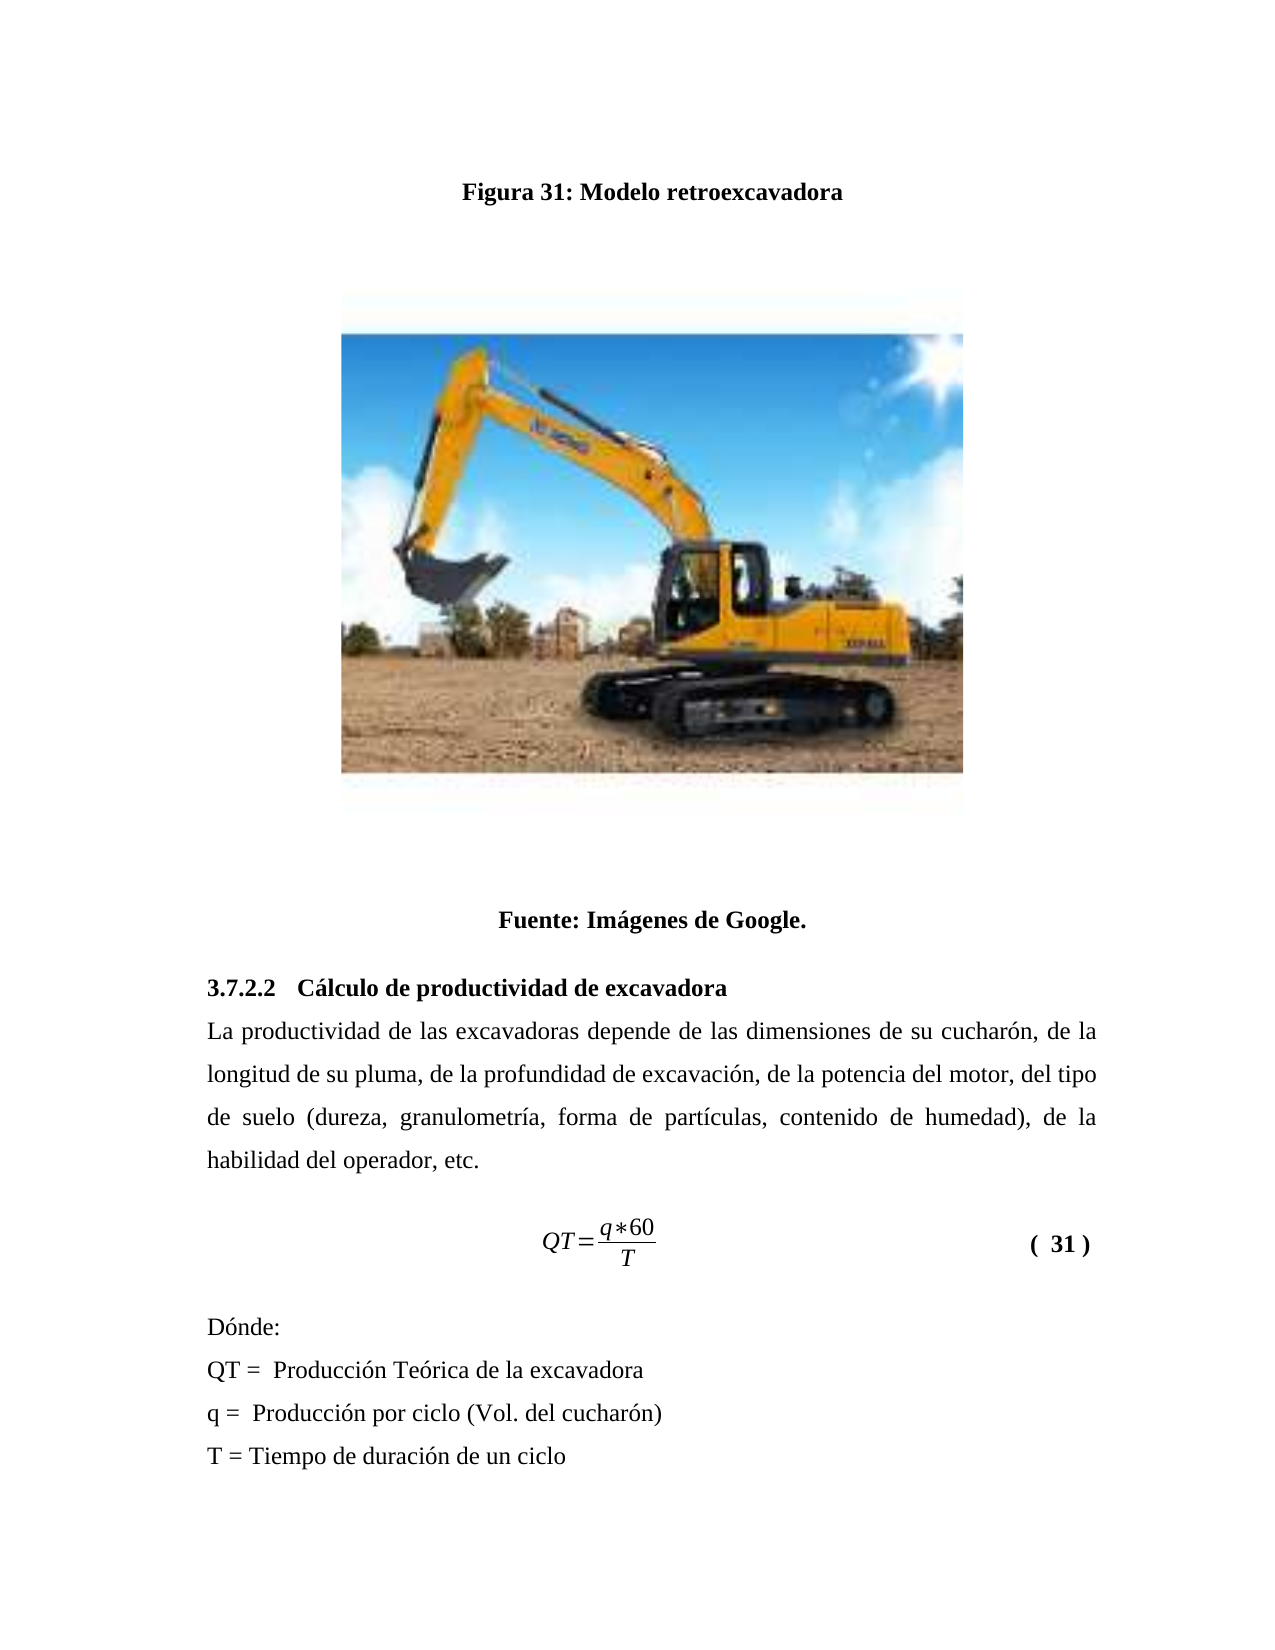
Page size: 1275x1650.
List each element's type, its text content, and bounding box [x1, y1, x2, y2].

table_header [196, 1214, 1004, 1312]
text T = Tiempo de duración de un ciclo [207, 1441, 1098, 1470]
text QT = Producción Teórica de la excavadora [207, 1355, 1098, 1383]
picture [341, 243, 964, 866]
text Fuente: Imágenes de Google. [207, 905, 1098, 933]
text q = Producción por ciclo (Vol. del cucharón) [207, 1398, 1098, 1427]
table_header ( 31 ) [1004, 1214, 1101, 1312]
subtitle Cálculo de productividad de excavadora [207, 973, 1098, 1002]
text Figura 31: Modelo retroexcavadora [207, 177, 1098, 206]
text La productividad de las excavadoras depende de las dimensiones de su cucharón, de la longitud de su pluma, de la profundidad de excavación, de la potencia del motor, del tipo de suelo (dureza, granulometría, forma de partículas, contenido de humedad), de la habilidad del operador, etc. [207, 1016, 1098, 1174]
text Dónde: [207, 1312, 1098, 1340]
